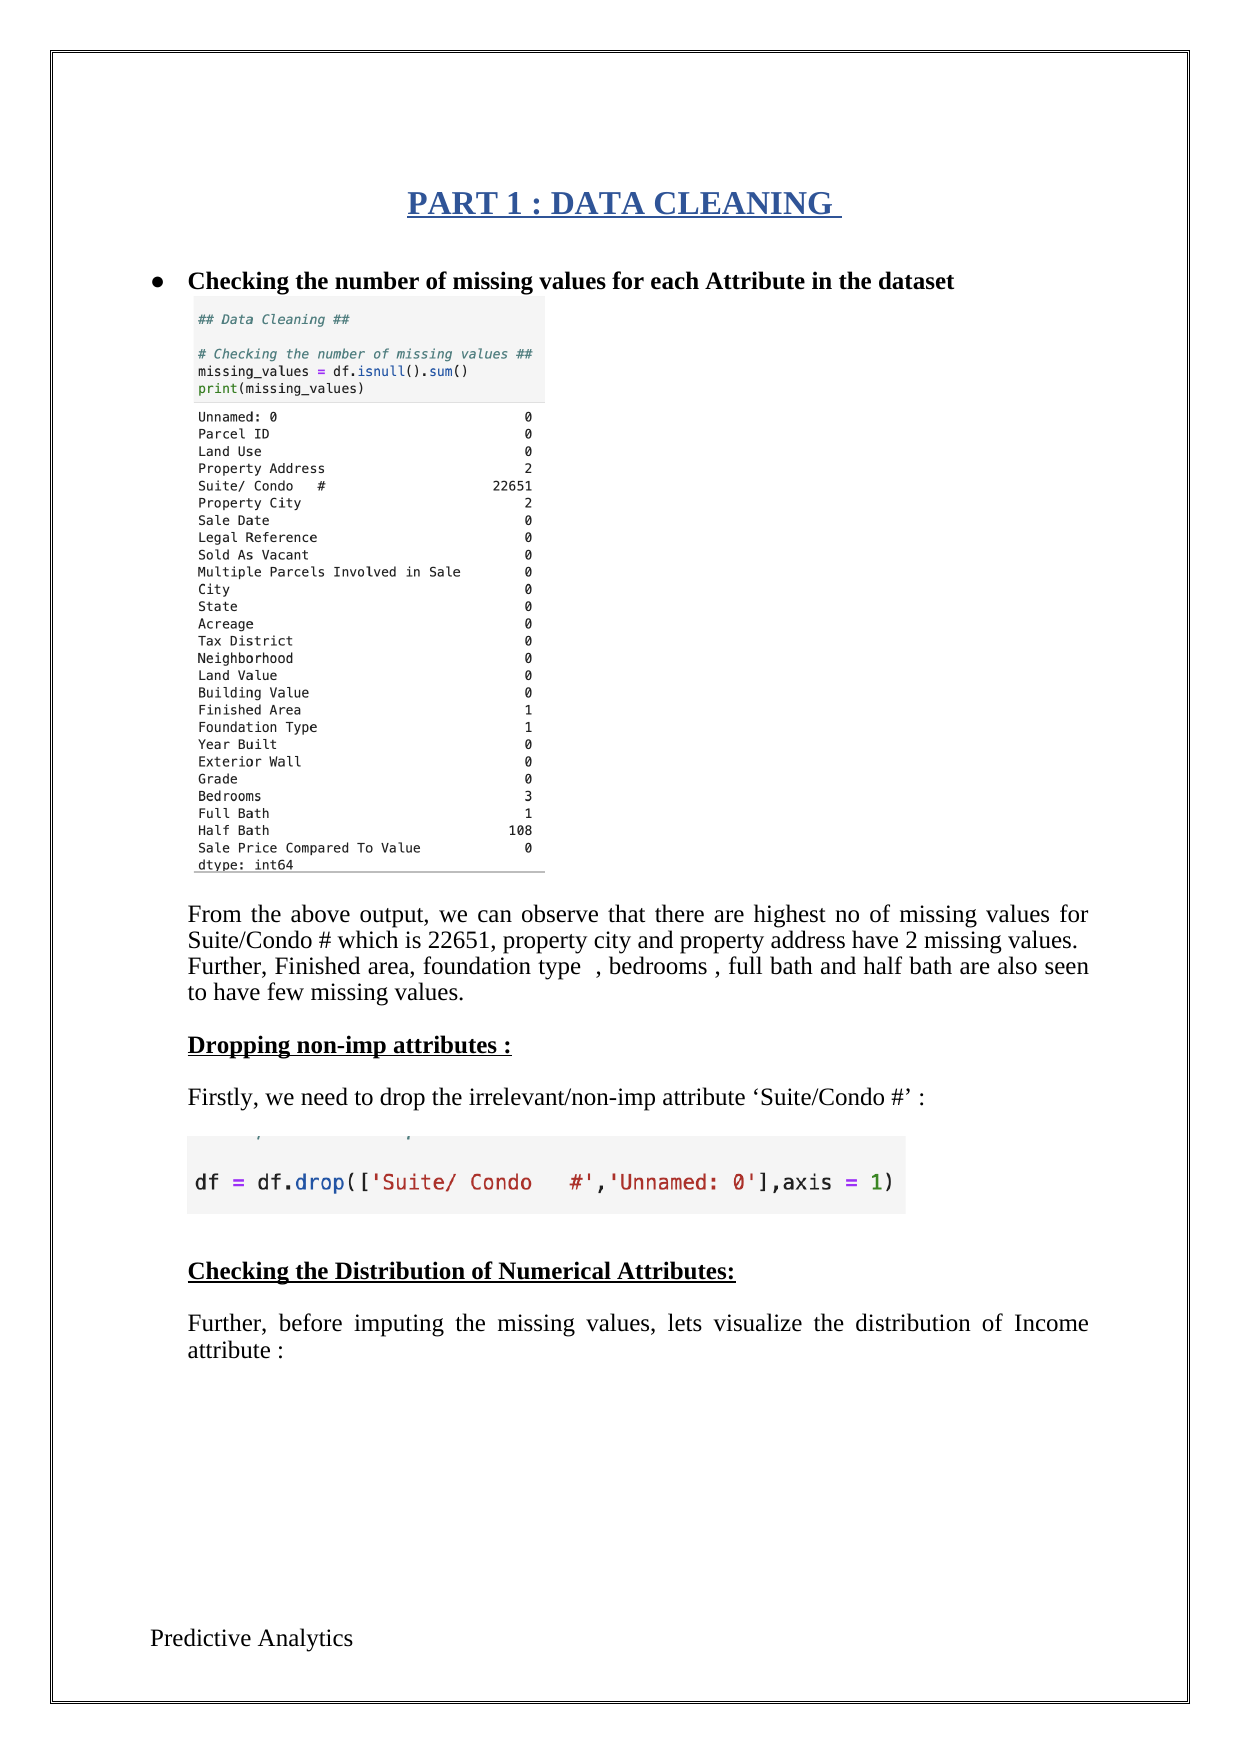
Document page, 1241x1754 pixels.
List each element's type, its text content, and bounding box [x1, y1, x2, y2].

list Checking the number of missing values for each Attribute in the dataset [150, 266, 1090, 294]
text Dropping non-imp attributes : [187, 1032, 1090, 1058]
picture [193, 296, 545, 873]
picture [187, 1136, 906, 1214]
text Firstly, we need to drop the irrelevant/non-imp attribute ‘Suite/Condo #’ : [187, 1084, 1090, 1111]
text PART 1 : DATA CLEANING [150, 183, 1090, 221]
text Checking the Distribution of Numerical Attributes: [187, 1259, 1090, 1285]
text Further, Finished area, foundation type , bedrooms , full bath and half bath are also seen to have few missing values. [187, 954, 1090, 1006]
text From the above output, we can observe that there are highest no of missing values for Suite/Condo # which is 22651, property city and property address have 2 missing values. [187, 901, 1090, 954]
text Further, before imputing the missing values, lets visualize the distribution of Income attribute : [187, 1311, 1090, 1363]
